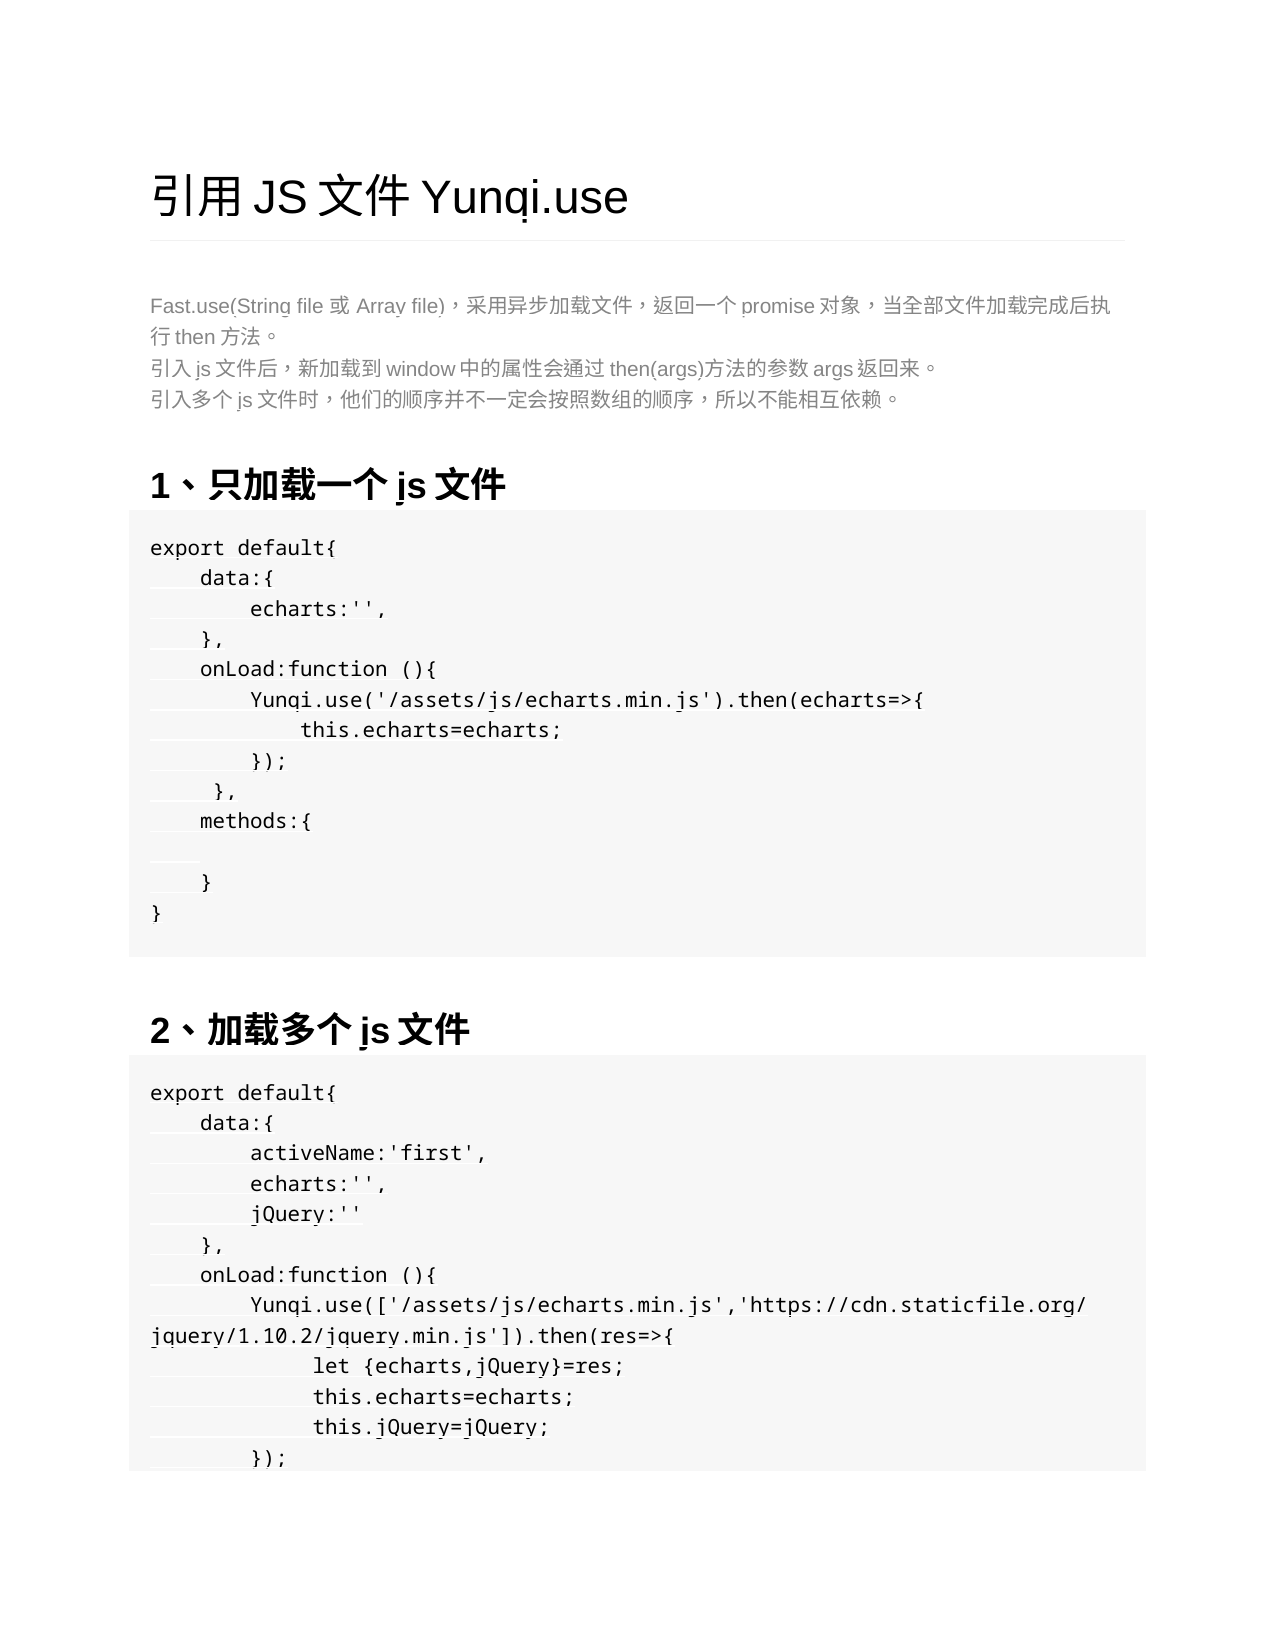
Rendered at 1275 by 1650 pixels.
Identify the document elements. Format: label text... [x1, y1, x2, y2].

text export default{ data:{ echarts:'', }, onLoad:function (){ Yunqi.use('/assets/js/echarts.min.js').then(echarts=>{ this.echarts=echarts; }); }, methods:{ } } [129, 510, 1146, 957]
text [129, 1055, 1146, 1471]
text 引入多个js文件时，他们的顺序并不一定会按照数组的顺序，所以不能相互依赖。 [150, 380, 1125, 412]
text 引入js文件后，新加载到window中的属性会通过then(args)方法的参数args返回来。 [150, 349, 1125, 380]
subtitle 1、只加载一个js文件 [150, 462, 1125, 506]
text Fast.use(String file 或 Array file)，采用异步加载文件，返回一个promise对象，当全部文件加载完成后执行then方法。 [150, 286, 1125, 349]
subtitle 引用JS文件Yunqi.use [150, 150, 1125, 240]
subtitle 2、加载多个js文件 [150, 1007, 1125, 1051]
